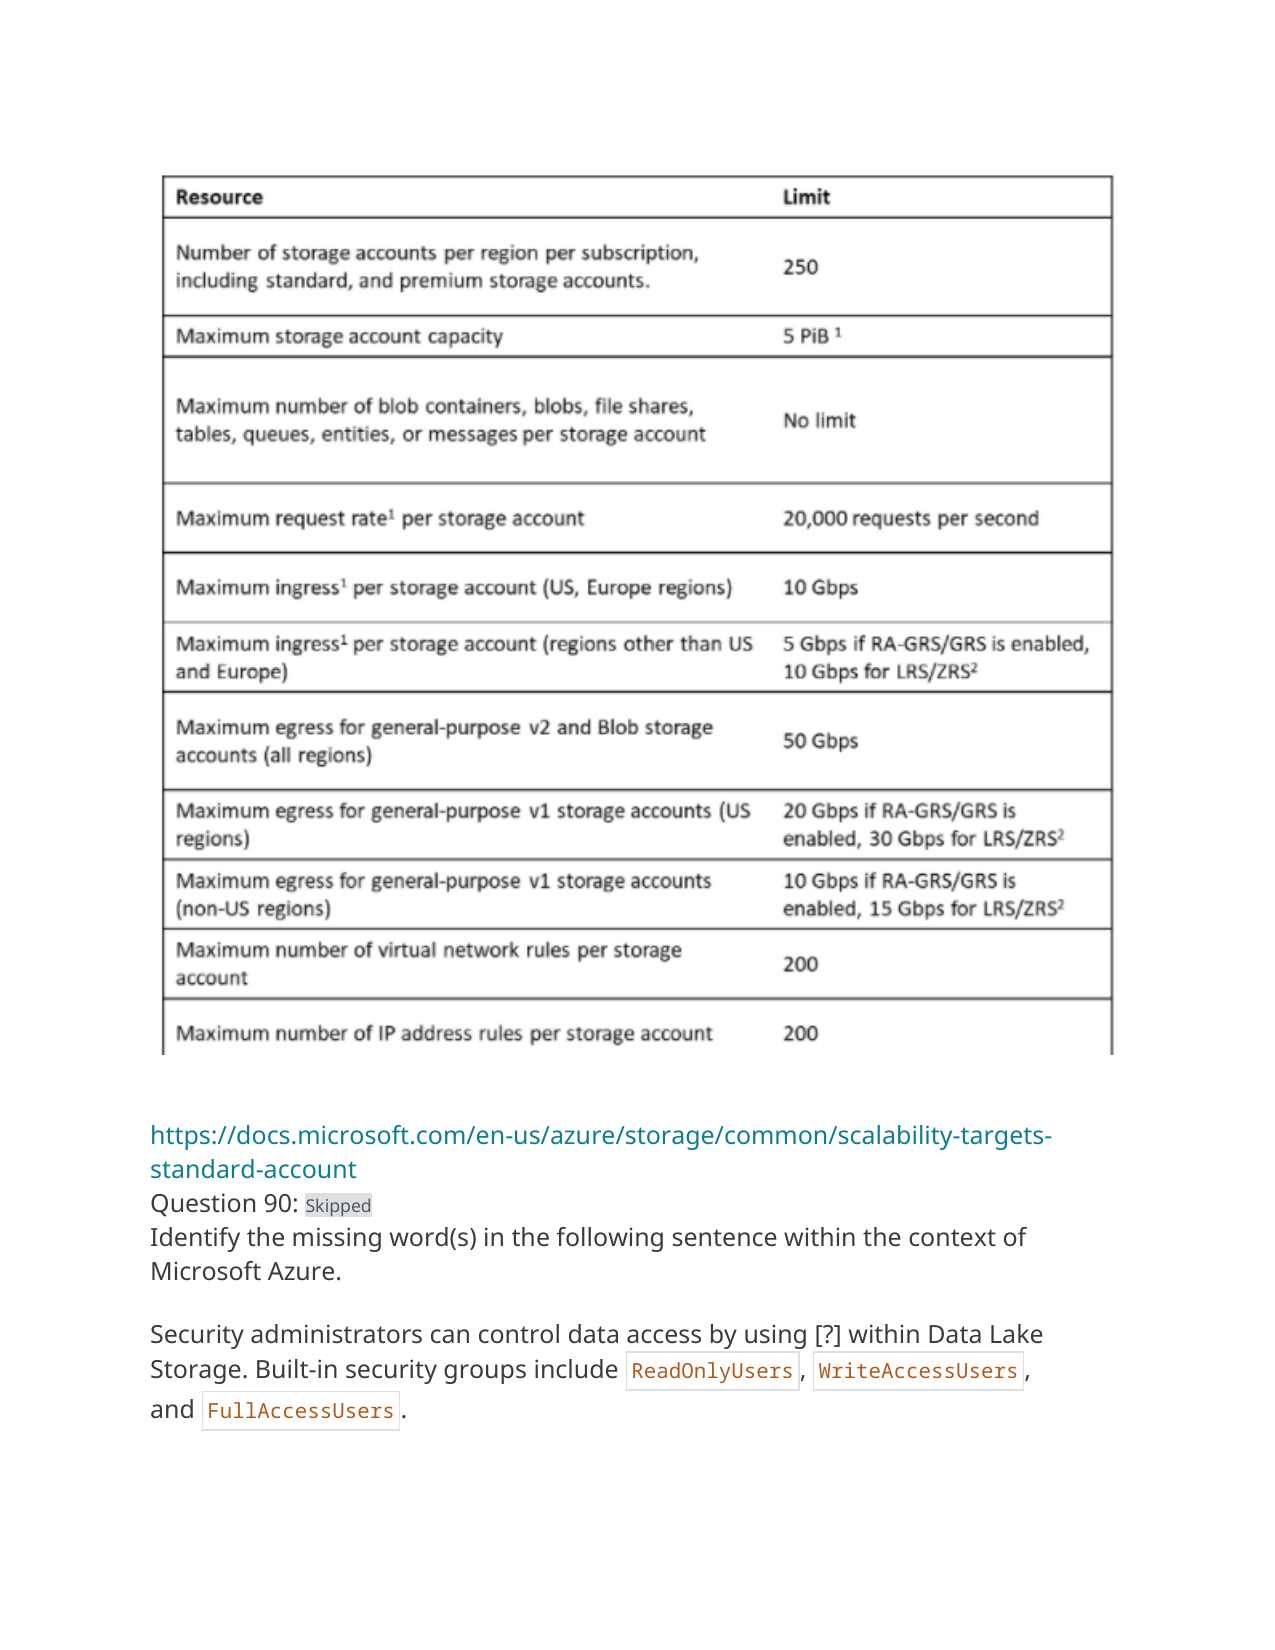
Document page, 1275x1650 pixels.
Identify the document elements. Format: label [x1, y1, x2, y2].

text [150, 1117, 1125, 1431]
picture [150, 150, 1146, 1055]
